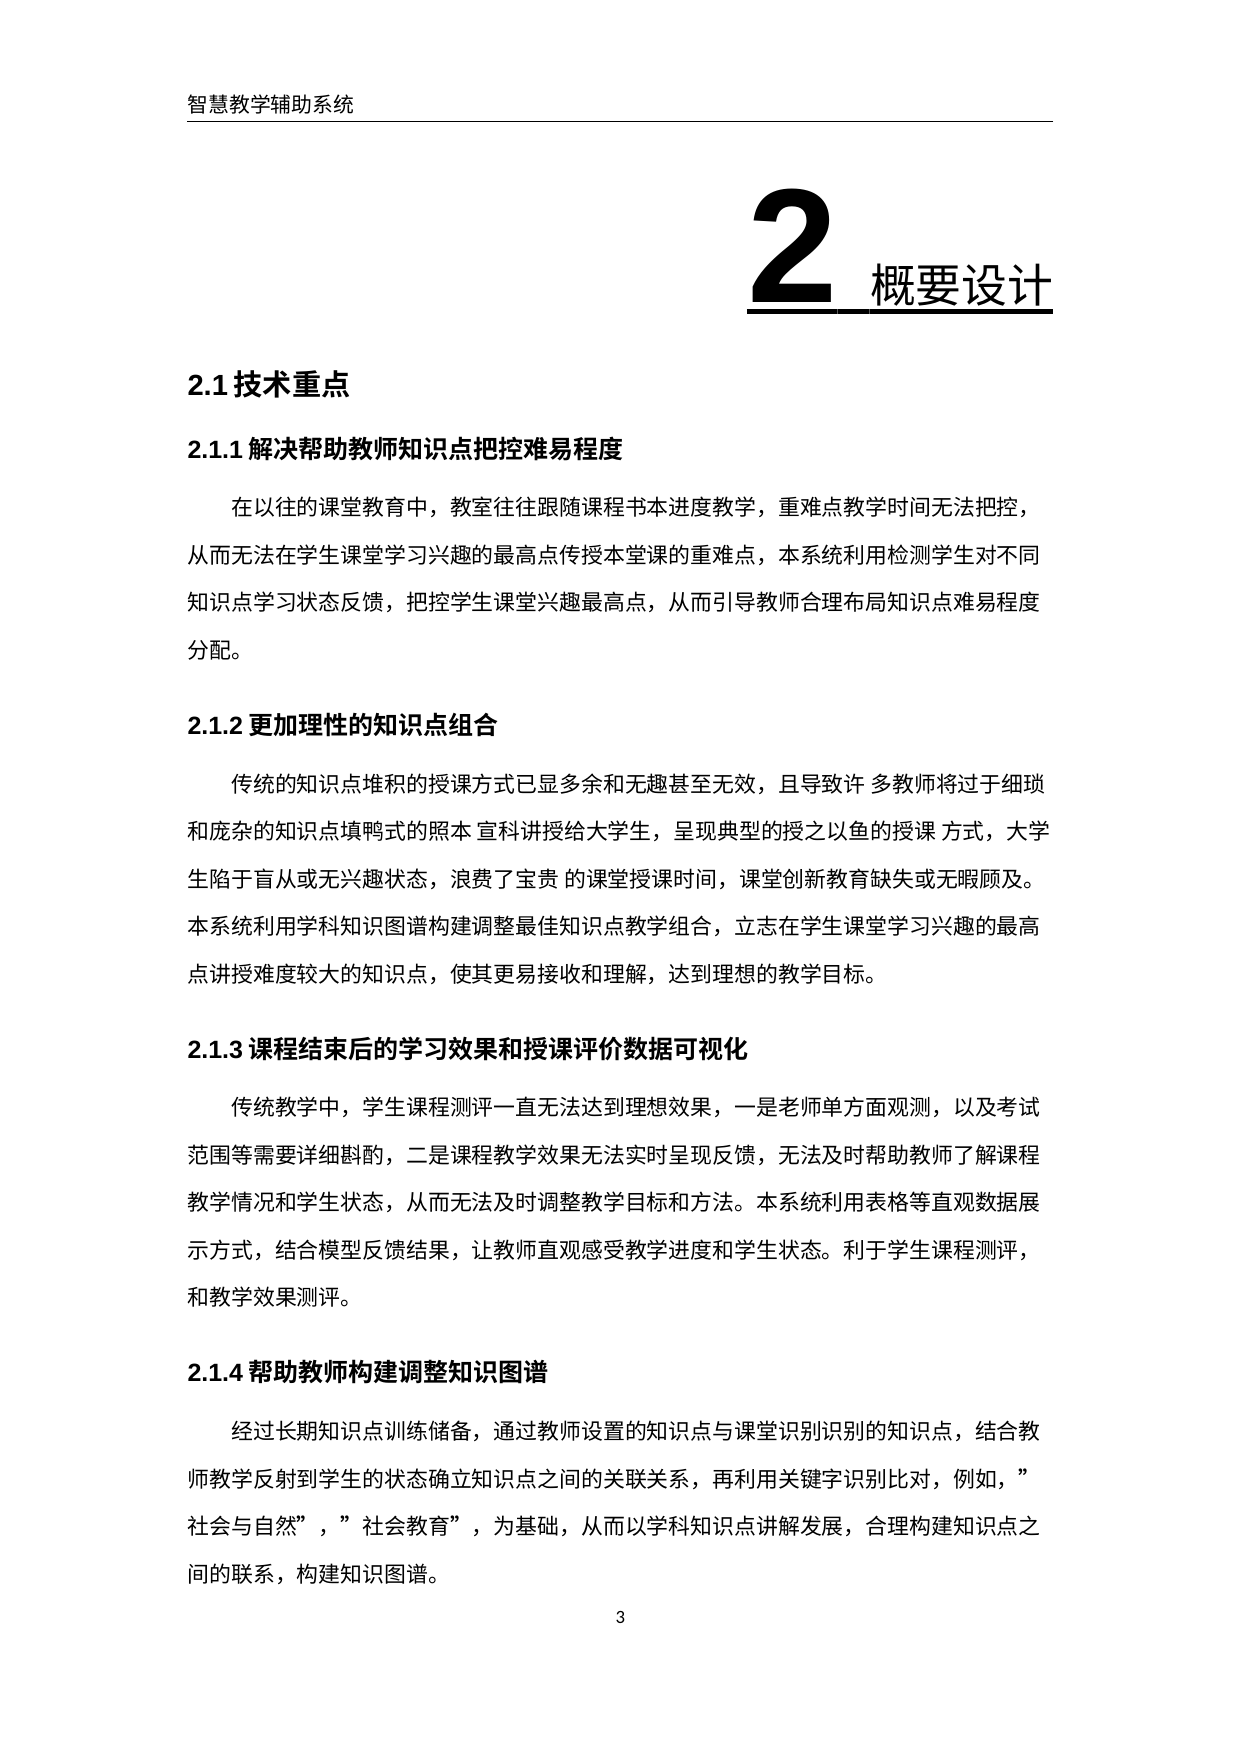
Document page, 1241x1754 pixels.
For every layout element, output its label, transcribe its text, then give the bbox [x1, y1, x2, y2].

text 2.1技术重点 [187, 362, 1053, 404]
text 2.1.4帮助教师构建调整知识图谱 [187, 1353, 1053, 1389]
text 经过长期知识点训练储备，通过教师设置的知识点与课堂识别识别的知识点，结合教师教学反射到学生的状态确立知识点之间的关联关系，再利用关键字识别比对，例如，”社会与自然”，”社会教育”，为基础，从而以学科知识点讲解发展，合理构建知识点之间的联系，构建知识图谱。 [187, 1414, 1053, 1588]
text 2.1.2更加理性的知识点组合 [187, 705, 1053, 742]
text 传统教学中，学生课程测评一直无法达到理想效果，一是老师单方面观测，以及考试范围等需要详细斟酌，二是课程教学效果无法实时呈现反馈，无法及时帮助教师了解课程教学情况和学生状态，从而无法及时调整教学目标和方法。本系统利用表格等直观数据展示方式，结合模型反馈结果，让教师直观感受教学进度和学生状态。利于学生课程测评，和教学效果测评。 [187, 1090, 1053, 1312]
text 传统的知识点堆积的授课方式已显多余和无趣甚至无效，且导致许 多教师将过于细琐和庞杂的知识点填鸭式的照本 宣科讲授给大学生，呈现典型的授之以鱼的授课 方式，大学生陷于盲从或无兴趣状态，浪费了宝贵 的课堂授课时间，课堂创新教育缺失或无暇顾及。本系统利用学科知识图谱构建调整最佳知识点教学组合，立志在学生课堂学习兴趣的最高点讲授难度较大的知识点，使其更易接收和理解，达到理想的教学目标。 [187, 767, 1053, 988]
text 在以往的课堂教育中，教室往往跟随课程书本进度教学，重难点教学时间无法把控，从而无法在学生课堂学习兴趣的最高点传授本堂课的重难点，本系统利用检测学生对不同知识点学习状态反馈，把控学生课堂兴趣最高点，从而引导教师合理布局知识点难易程度分配。 [187, 490, 1053, 664]
text 2.1.1解决帮助教师知识点把控难易程度 [187, 429, 1053, 465]
text 2概要设计 [187, 150, 1053, 337]
text 2.1.3课程结束后的学习效果和授课评价数据可视化 [187, 1029, 1053, 1065]
